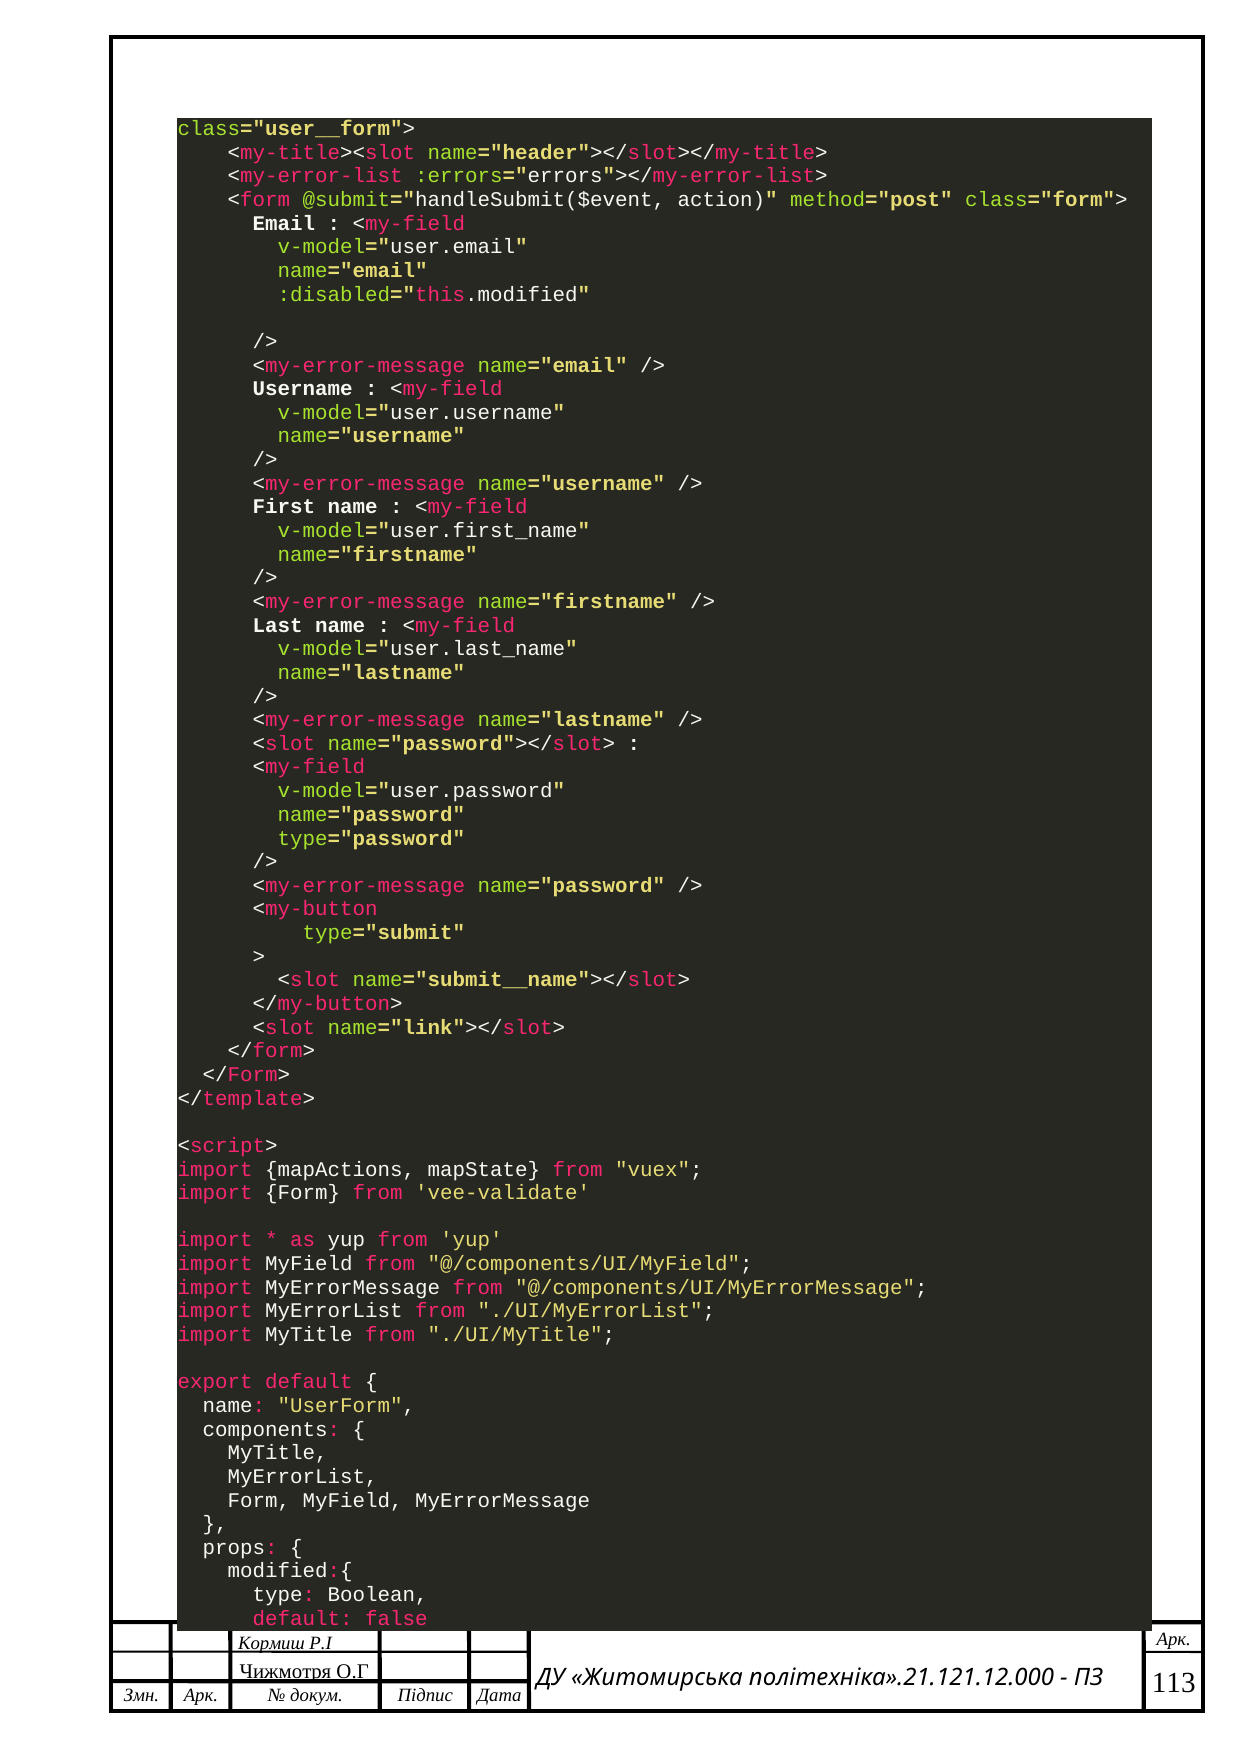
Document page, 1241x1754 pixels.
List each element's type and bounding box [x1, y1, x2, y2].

text [177, 118, 1152, 1631]
